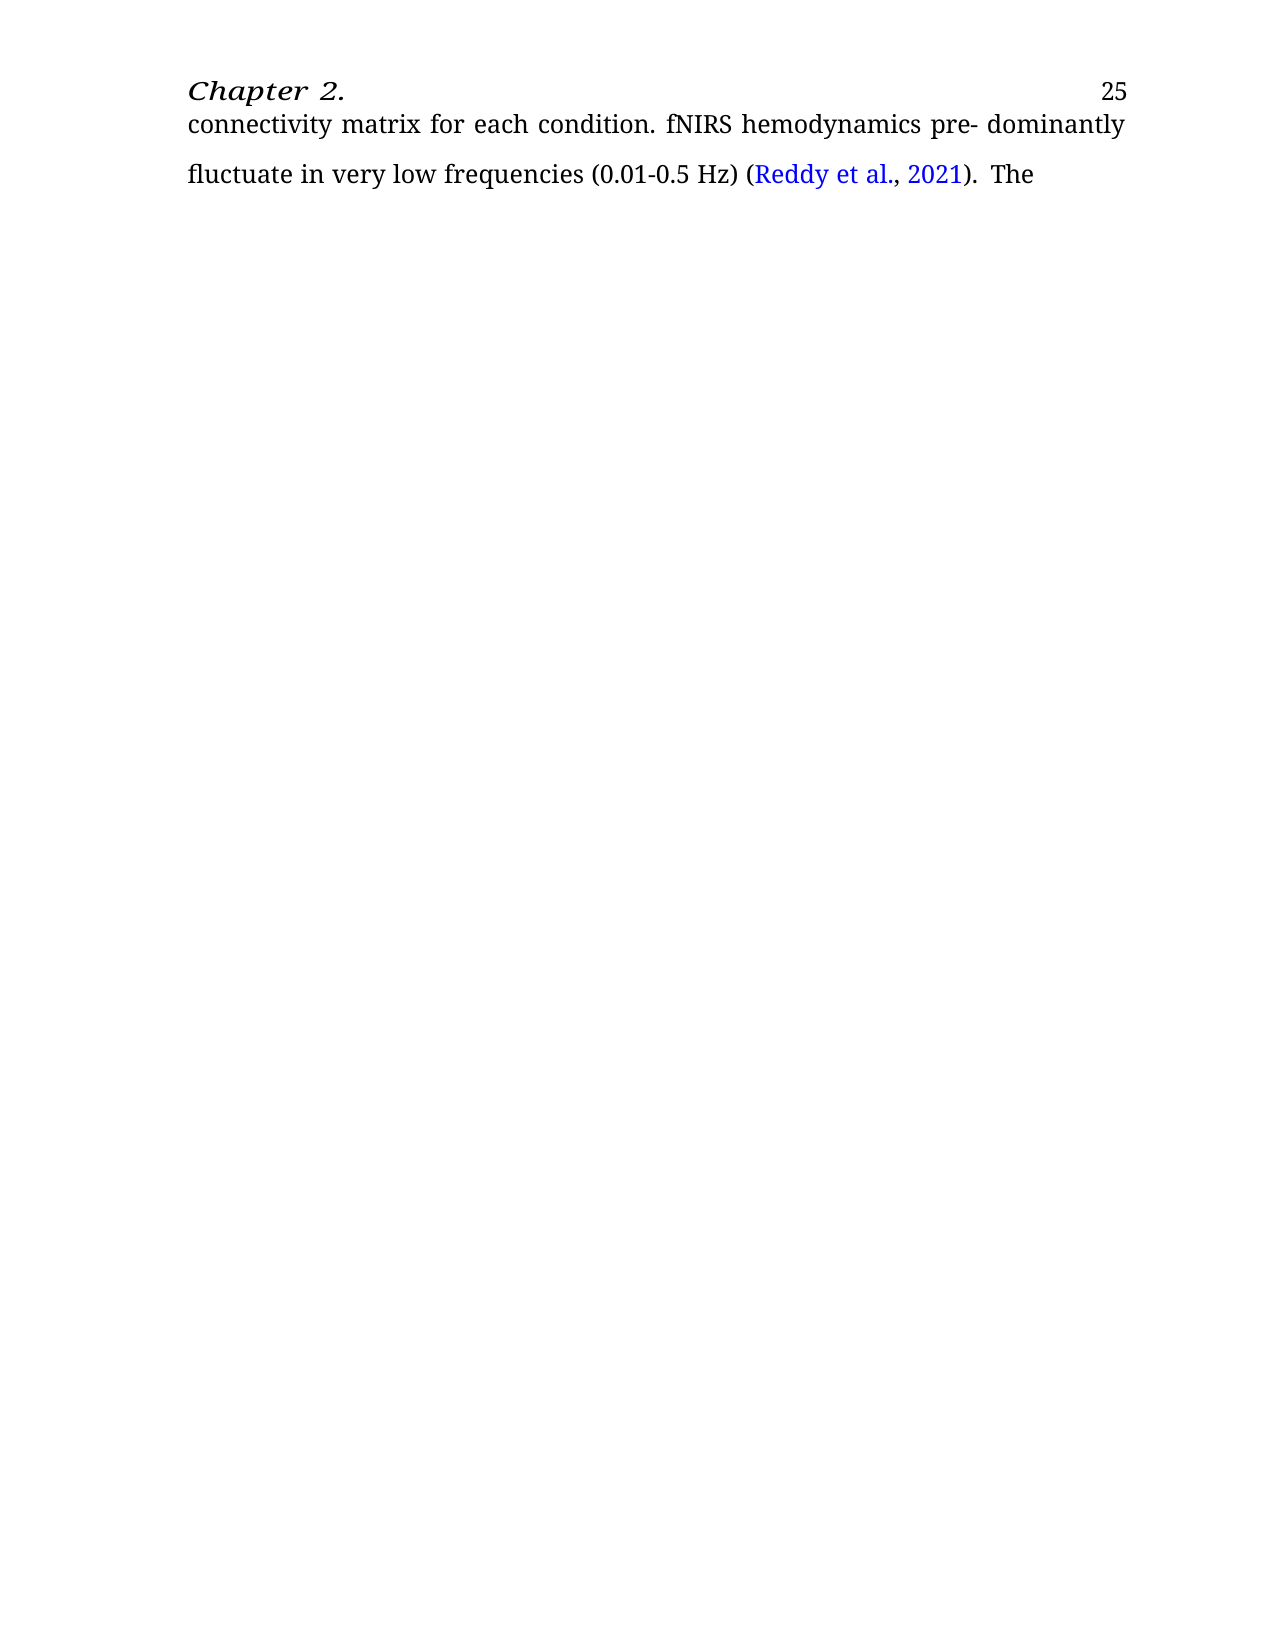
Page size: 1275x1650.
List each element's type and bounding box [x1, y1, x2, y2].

text [187, 106, 1125, 190]
